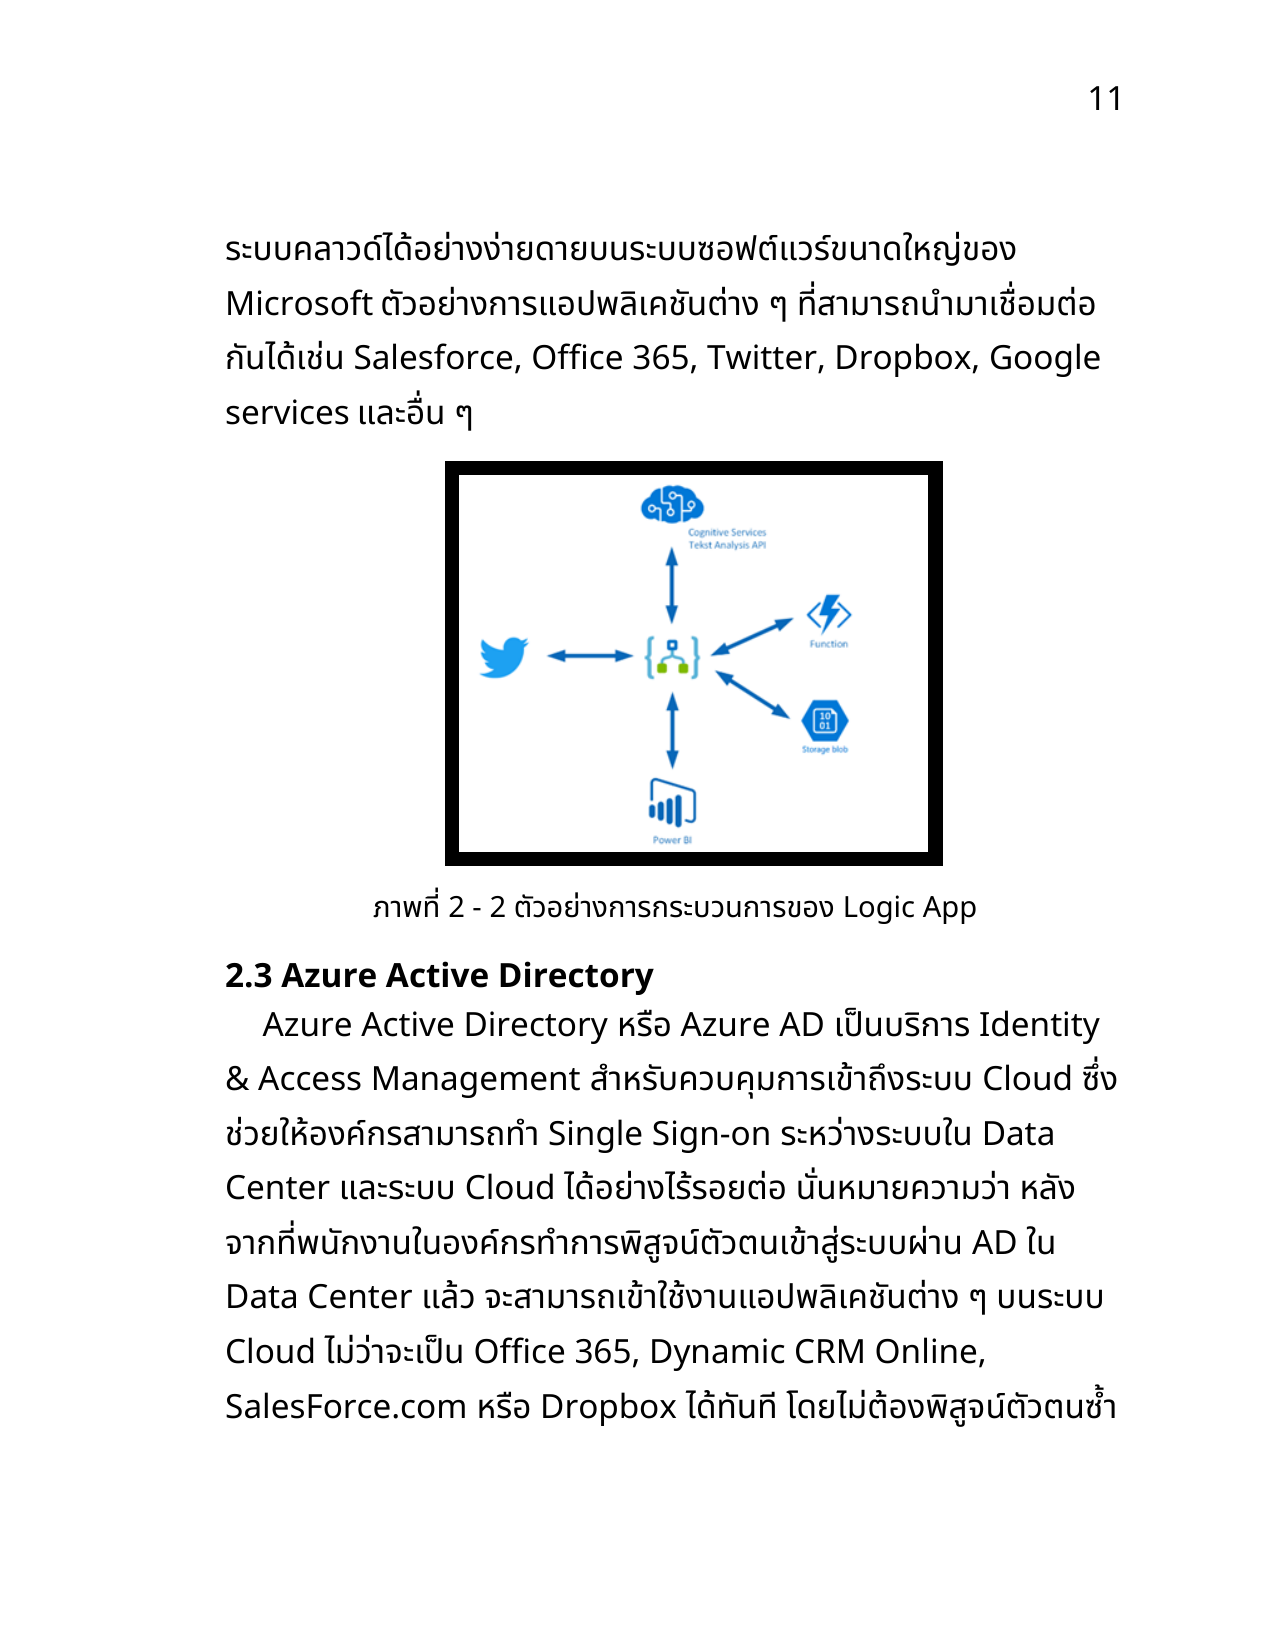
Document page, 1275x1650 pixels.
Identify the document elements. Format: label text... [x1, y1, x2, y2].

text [225, 225, 1125, 439]
subtitle 2.3 Azure Active Directory [225, 951, 1125, 997]
text Azure Active Directory หรือ Azure AD เป็นบริการ Identity & Access Management สำหรับควบคุมการเข้าถึงระบบ Cloud ซึ่งช่วยให้องค์กรสามารถทำ Single Sign-on ระหว่างระบบใน Data Center และระบบ Cloud ได้อย่างไร้รอยต่อ นั่นหมายความว่า หลังจากที่พนักงานในองค์กรทำการพิสูจน์ตัวตนเข้าสู่ระบบผ่าน AD ใน Data Center แล้ว จะสามารถเข้าใช้งานแอปพลิเคชันต่าง ๆ บนระบบ Cloud ไม่ว่าจะเป็น Office 365, Dynamic CRM Online, SalesForce.com หรือ Dropbox ได้ทันที โดยไม่ต้องพิสูจน์ตัวตนซ้ำ [225, 1000, 1125, 1433]
picture [459, 475, 928, 852]
text ภาพที่ 2 - 2 ตัวอย่างการกระบวนการของ Logic App [225, 886, 1125, 931]
